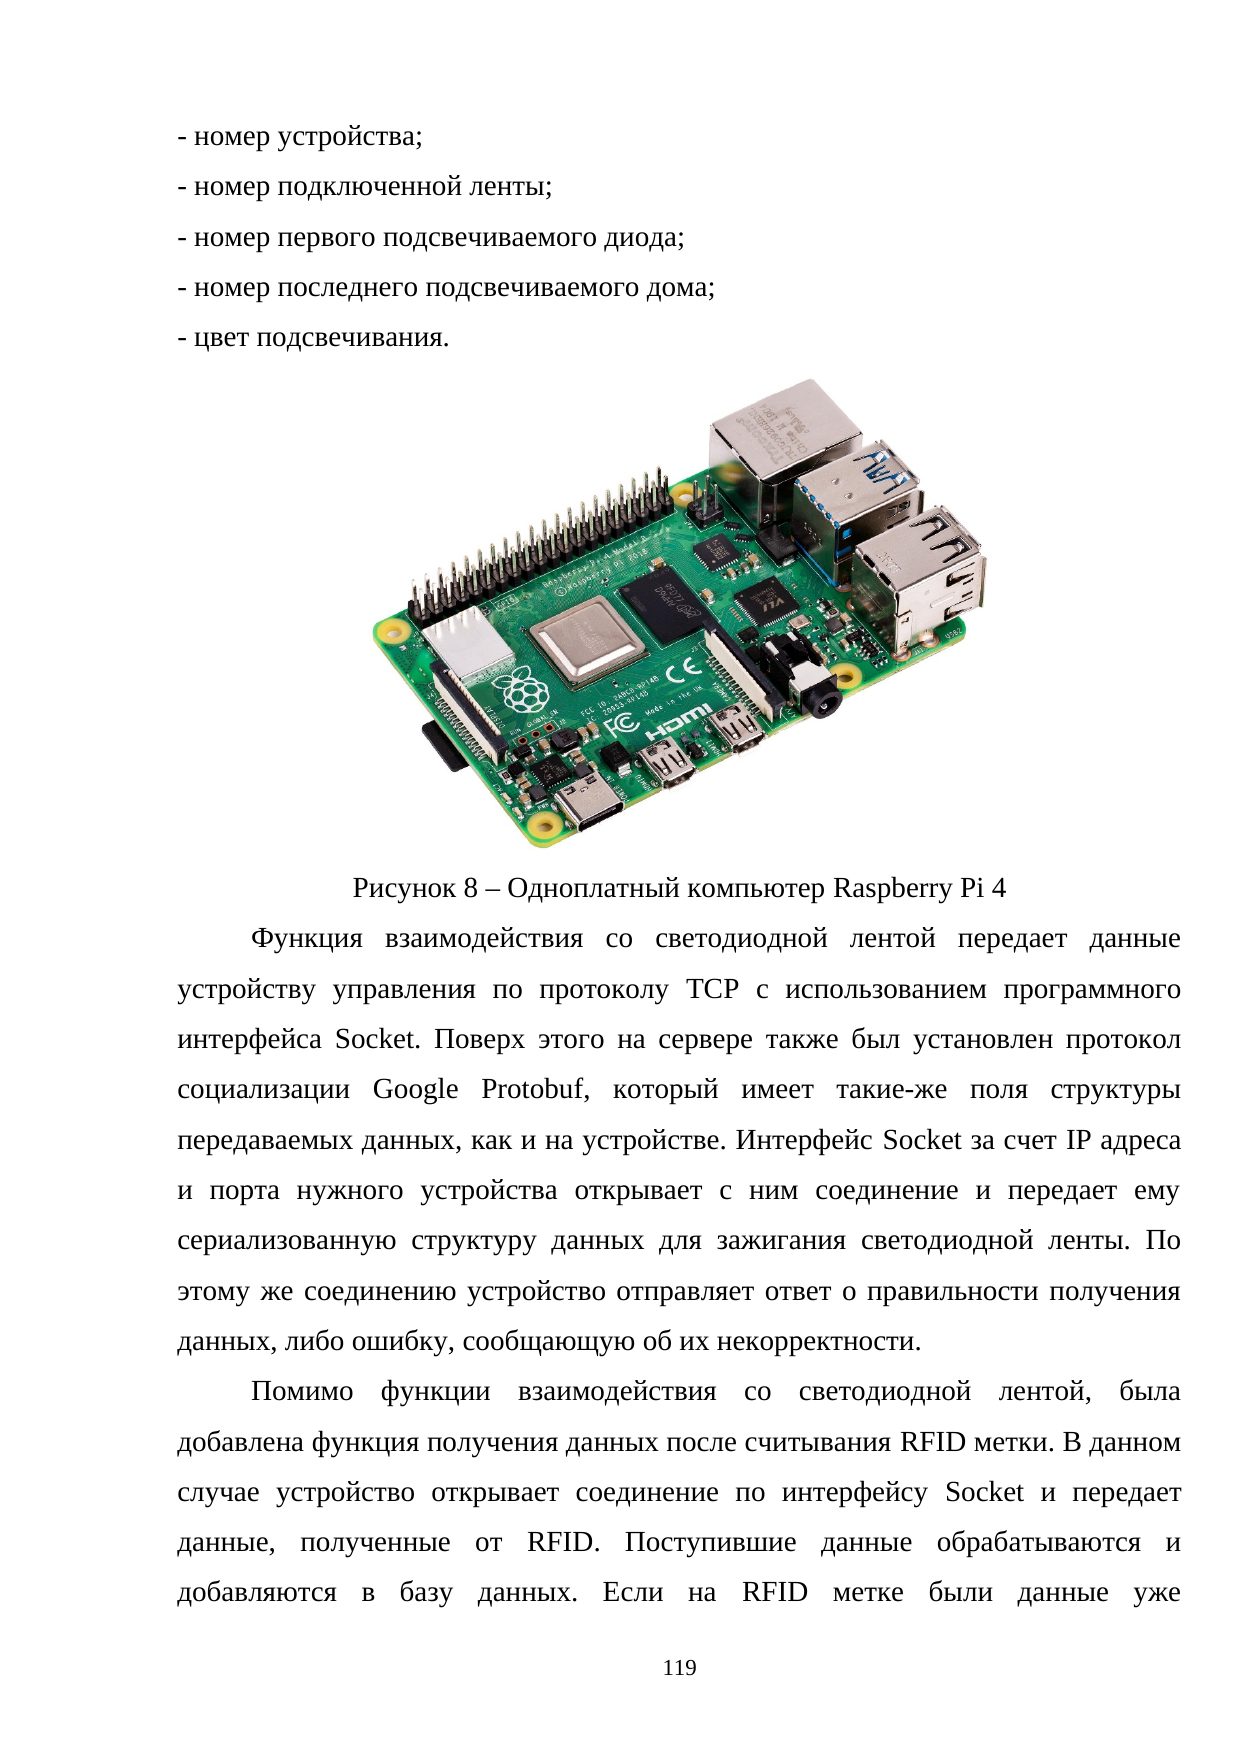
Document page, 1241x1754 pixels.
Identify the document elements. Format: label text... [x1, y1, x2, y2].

text - номер последнего подсвечиваемого дома; [177, 269, 1182, 302]
text - цвет подсвечивания. [177, 319, 1182, 353]
text - номер первого подсвечиваемого диода; [177, 219, 1182, 252]
text - номер подключенной ленты; [177, 168, 1182, 202]
picture [363, 369, 996, 857]
text - номер устройства; [177, 118, 1182, 152]
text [177, 1373, 1182, 1608]
text Функция взаимодействия со светодиодной лентой передает данные устройству управления по протоколу TCP с использованием программного интерфейса Socket. Поверх этого на сервере также был установлен протокол социализации Google Protobuf, который имеет такие-же поля структуры передаваемых данных, как и на устройстве. Интерфейс Socket за счет IP адреса и порта нужного устройства открывает с ним соединение и передает ему сериализованную структуру данных для зажигания светодиодной ленты. По этому же соединению устройство отправляет ответ о правильности получения данных, либо ошибку, сообщающую об их некорректности. [177, 921, 1182, 1357]
text Рисунок 8 – Одноплатный компьютер Raspberry Pi 4 [177, 870, 1182, 904]
